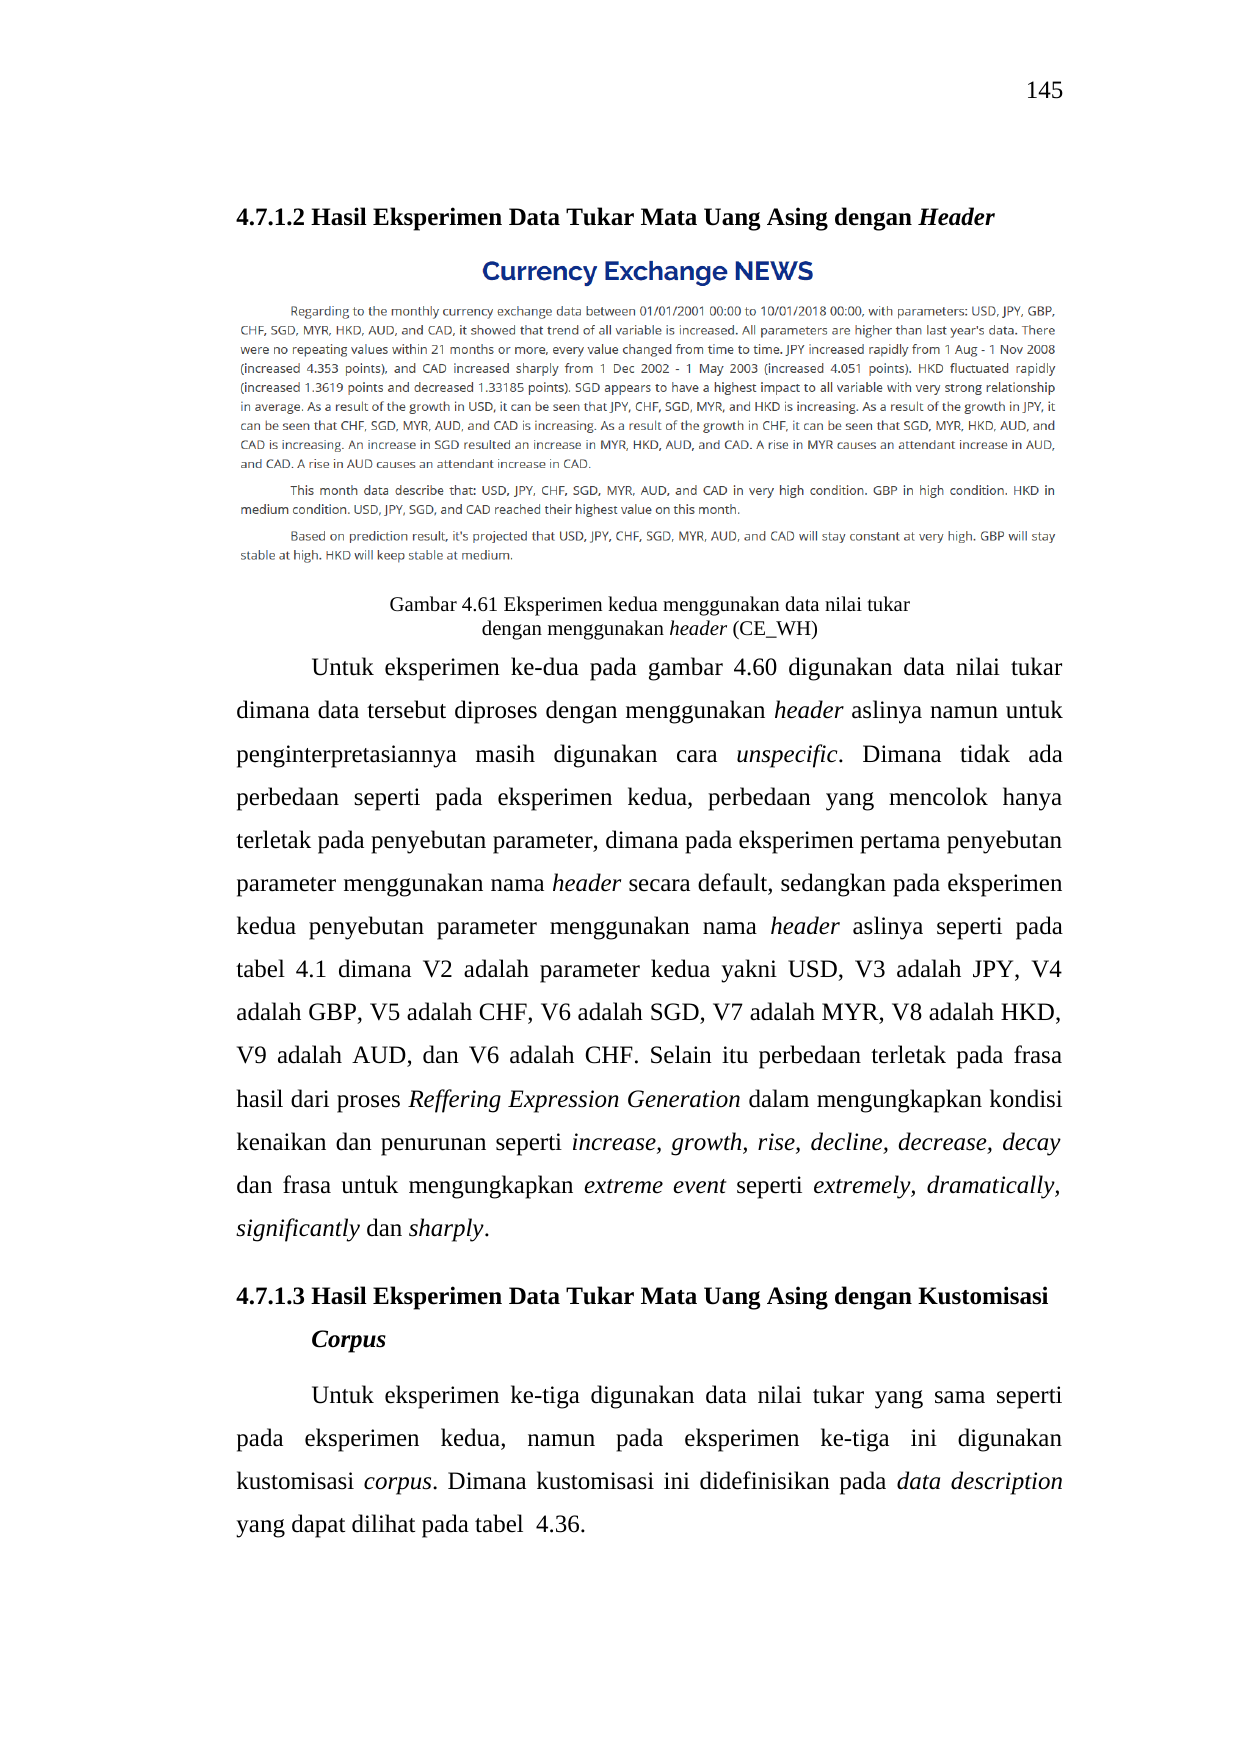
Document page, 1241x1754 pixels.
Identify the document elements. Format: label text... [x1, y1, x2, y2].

picture [236, 257, 1063, 565]
text Untuk eksperimen ke-dua pada gambar 4.60 digunakan data nilai tukar dimana data tersebut diproses dengan menggunakan header aslinya namun untuk penginterpretasiannya masih digunakan cara unspecific. Dimana tidak ada perbedaan seperti pada eksperimen kedua, perbedaan yang mencolok hanya terletak pada penyebutan parameter, dimana pada eksperimen pertama penyebutan parameter menggunakan nama header secara default, sedangkan pada eksperimen kedua penyebutan parameter menggunakan nama header aslinya seperti pada tabel 4.1 dimana V2 adalah parameter kedua yakni USD, V3 adalah JPY, V4 adalah GBP, V5 adalah CHF, V6 adalah SGD, V7 adalah MYR, V8 adalah HKD, V9 adalah AUD, dan V6 adalah CHF. Selain itu perbedaan terletak pada frasa hasil dari proses Reffering Expression Generation dalam mengungkapkan kondisi kenaikan dan penurunan seperti increase, growth, rise, decline, decrease, decay dan frasa untuk mengungkapkan extreme event seperti extremely, dramatically, significantly dan sharply. [236, 652, 1063, 1242]
list Hasil Eksperimen Data Tukar Mata Uang Asing dengan Kustomisasi Corpus [236, 1281, 1063, 1353]
list Hasil Eksperimen Data Tukar Mata Uang Asing dengan Header [236, 202, 1063, 231]
text Untuk eksperimen ke-tiga digunakan data nilai tukar yang sama seperti pada eksperimen kedua, namun pada eksperimen ke-tiga ini digunakan kustomisasi corpus. Dimana kustomisasi ini didefinisikan pada data description yang dapat dilihat pada tabel 4.36. [236, 1380, 1063, 1538]
